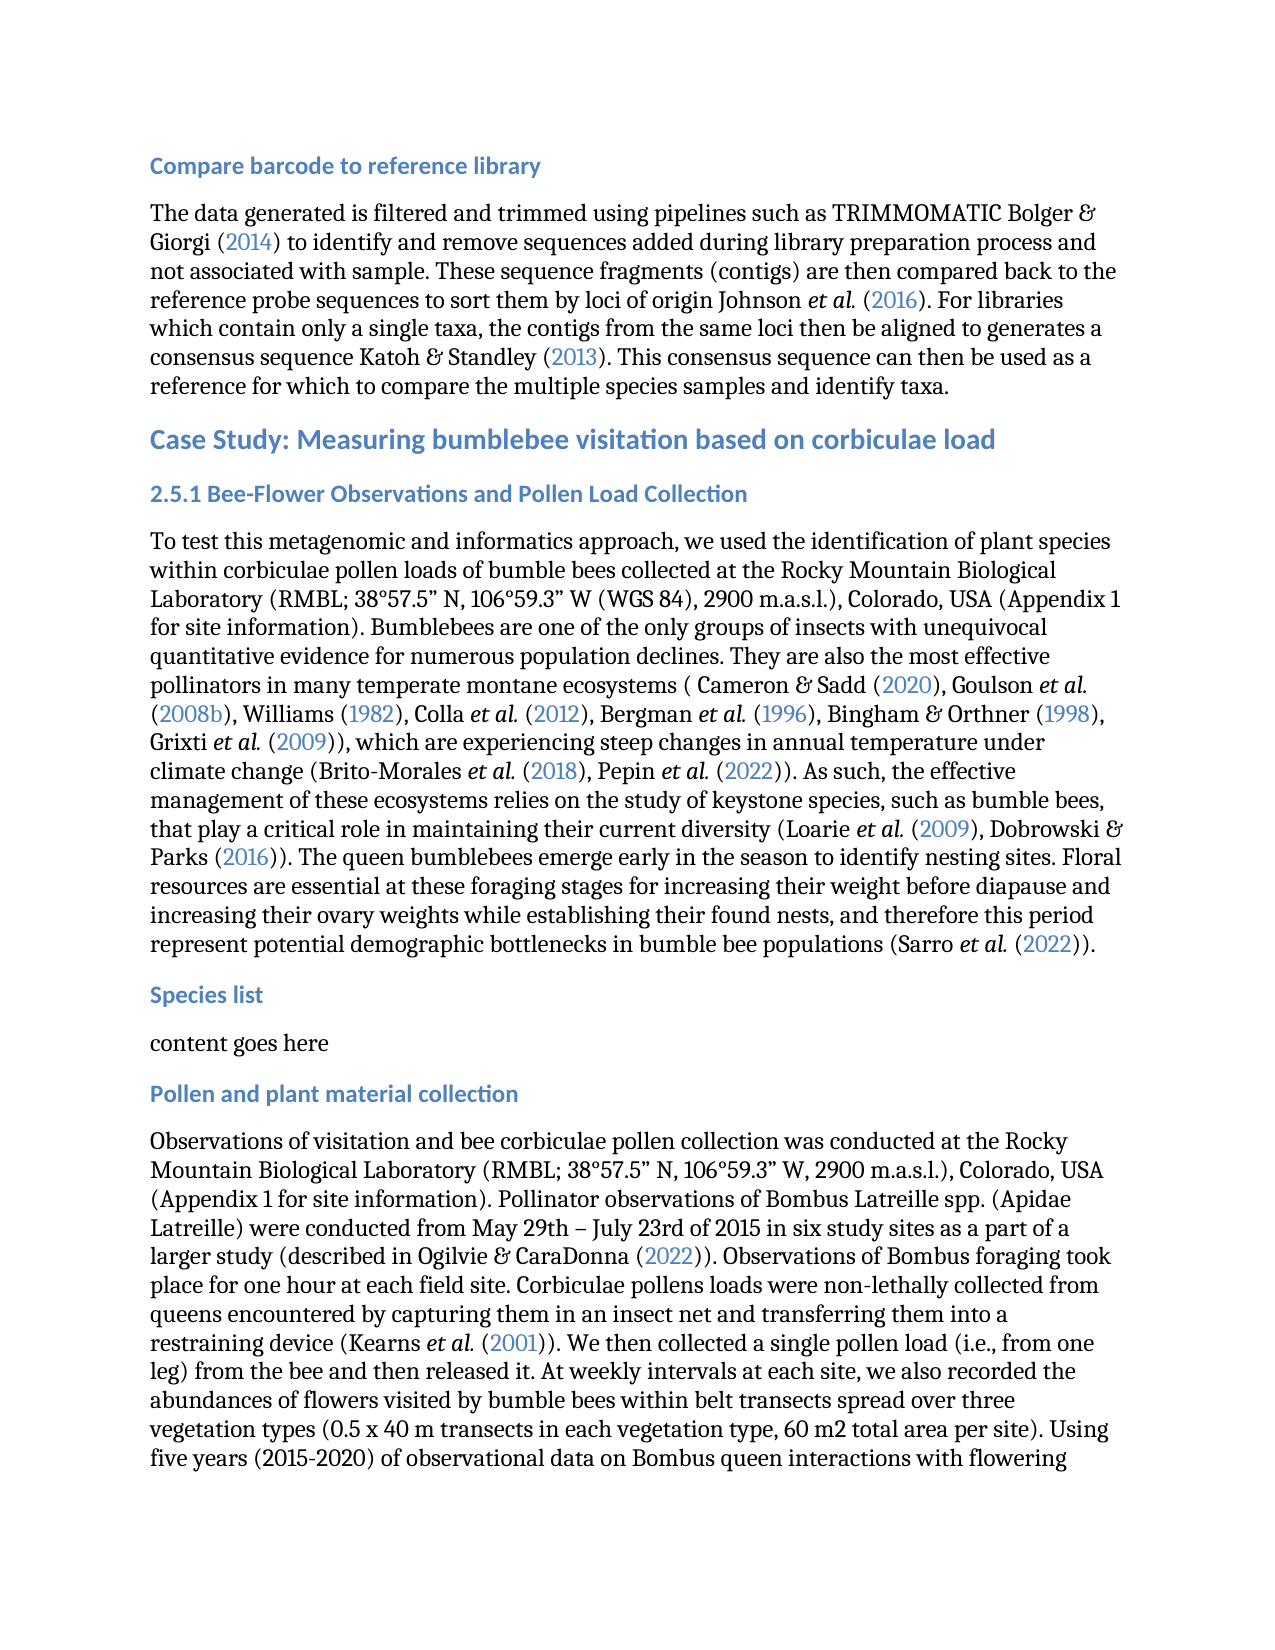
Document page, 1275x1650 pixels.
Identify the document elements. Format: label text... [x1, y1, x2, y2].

subtitle Case Study: Measuring bumblebee visitation based on corbiculae load [150, 421, 1125, 457]
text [150, 1127, 1125, 1472]
text content goes here [150, 1028, 1125, 1057]
text To test this metagenomic and informatics approach, we used the identification of plant species within corbiculae pollen loads of bumble bees collected at the Rocky Mountain Biological Laboratory (RMBL; 38°57.5” N, 106°59.3” W (WGS 84), 2900 m.a.s.l.), Colorado, USA (Appendix 1 for site information). Bumblebees are one of the only groups of insects with unequivocal quantitative evidence for numerous population declines. They are also the most effective pollinators in many temperate montane ecosystems ( Cameron & Sadd (2020), Goulson et al. (2008b), Williams (1982), Colla et al. (2012), Bergman et al. (1996), Bingham & Orthner (1998), Grixti et al. (2009)), which are experiencing steep changes in annual temperature under climate change (Brito-Morales et al. (2018), Pepin et al. (2022)). As such, the effective management of these ecosystems relies on the study of keystone species, such as bumble bees, that play a critical role in maintaining their current diversity (Loarie et al. (2009), Dobrowski & Parks (2016)). The queen bumblebees emerge early in the season to identify nesting sites. Floral resources are essential at these foraging stages for increasing their weight before diapause and increasing their ovary weights while establishing their found nests, and therefore this period represent potential demographic bottlenecks in bumble bee populations (Sarro et al. (2022)). [150, 527, 1125, 958]
subtitle Pollen and plant material collection [150, 1078, 1125, 1108]
text The data generated is filtered and trimmed using pipelines such as TRIMMOMATIC Bolger & Giorgi (2014) to identify and remove sequences added during library preparation process and not associated with sample. These sequence fragments (contigs) are then compared back to the reference probe sequences to sort them by loci of origin Johnson et al. (2016). For libraries which contain only a single taxa, the contigs from the same loci then be aligned to generates a consensus sequence Katoh & Standley (2013). This consensus sequence can then be used as a reference for which to compare the multiple species samples and identify taxa. [150, 199, 1125, 401]
subtitle Compare barcode to reference library [150, 150, 1125, 181]
subtitle 2.5.1 Bee-Flower Observations and Pollen Load Collection [150, 478, 1125, 508]
subtitle Species list [150, 979, 1125, 1010]
